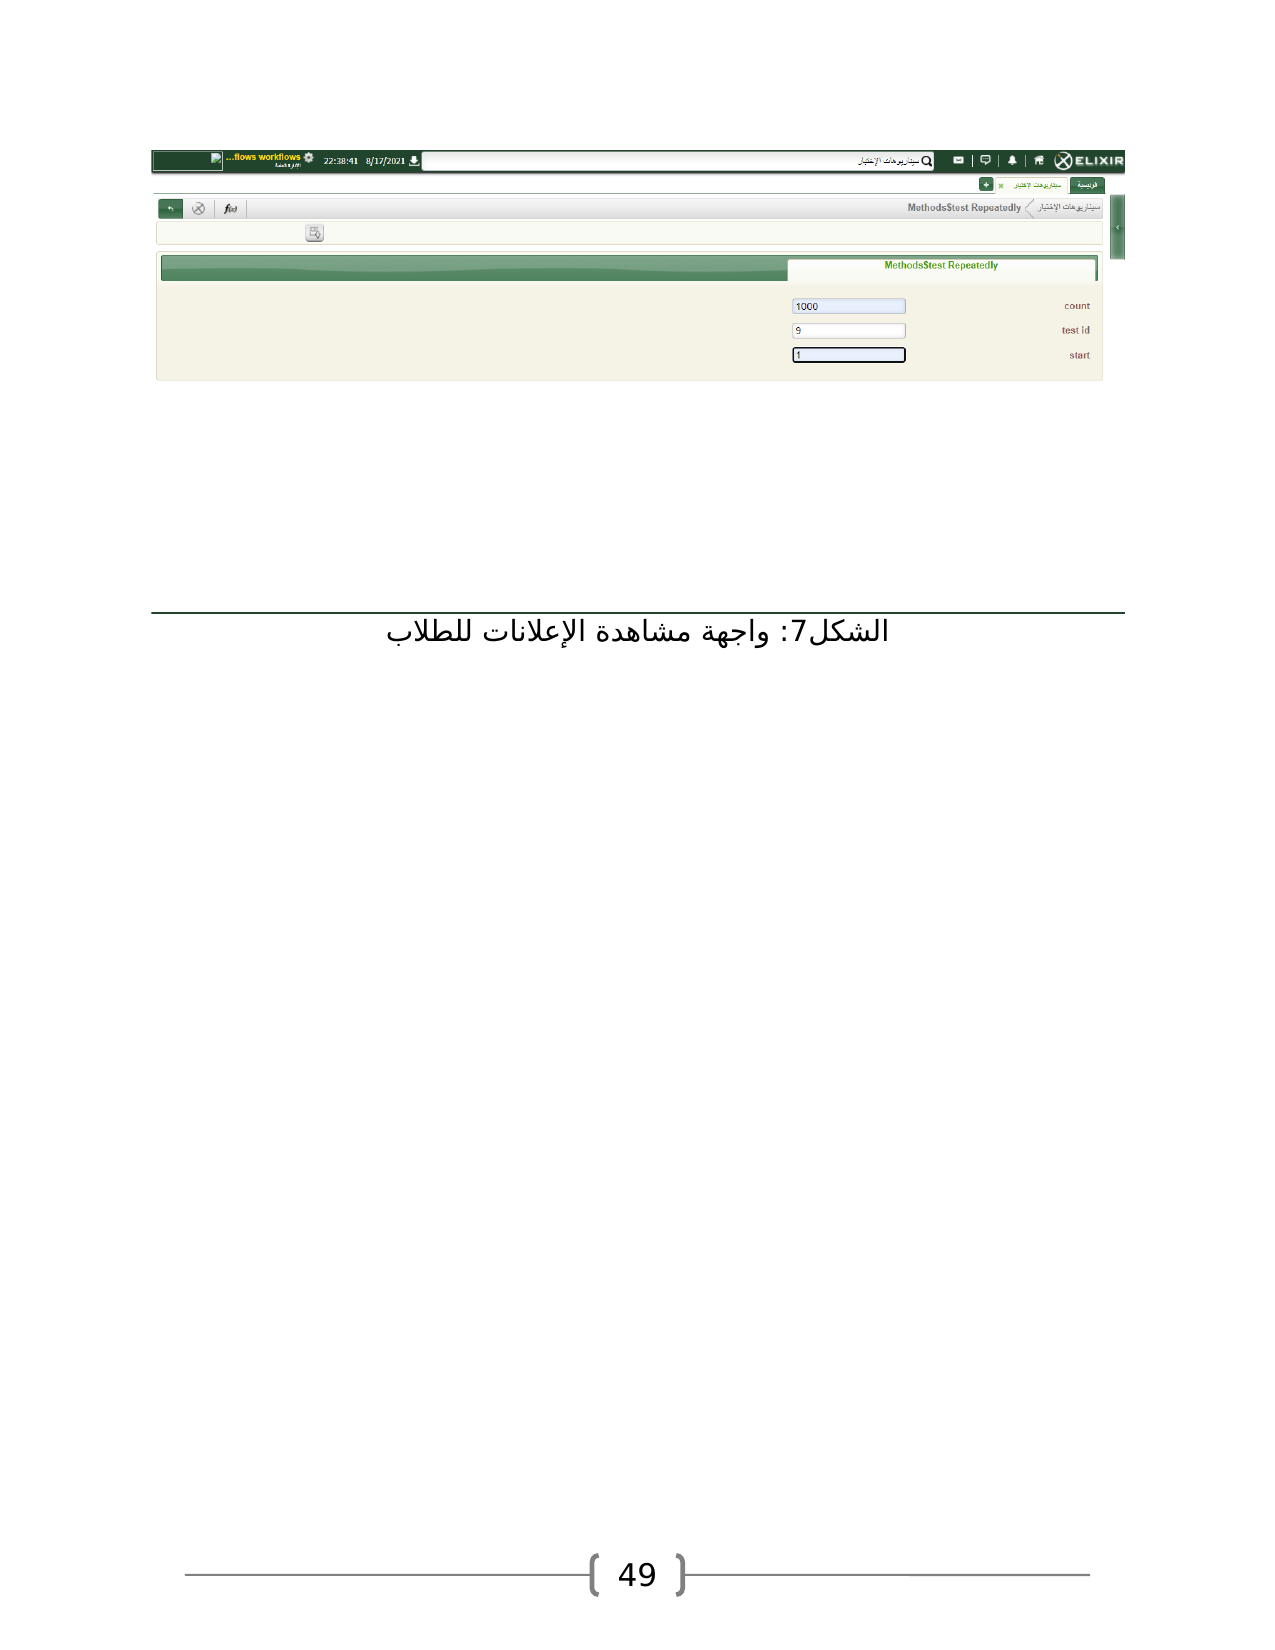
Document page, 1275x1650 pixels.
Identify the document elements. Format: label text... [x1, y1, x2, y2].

picture [151, 150, 1125, 614]
text الشكل7: واجهة مشاهدة الإعلانات للطلاب [150, 614, 1125, 648]
